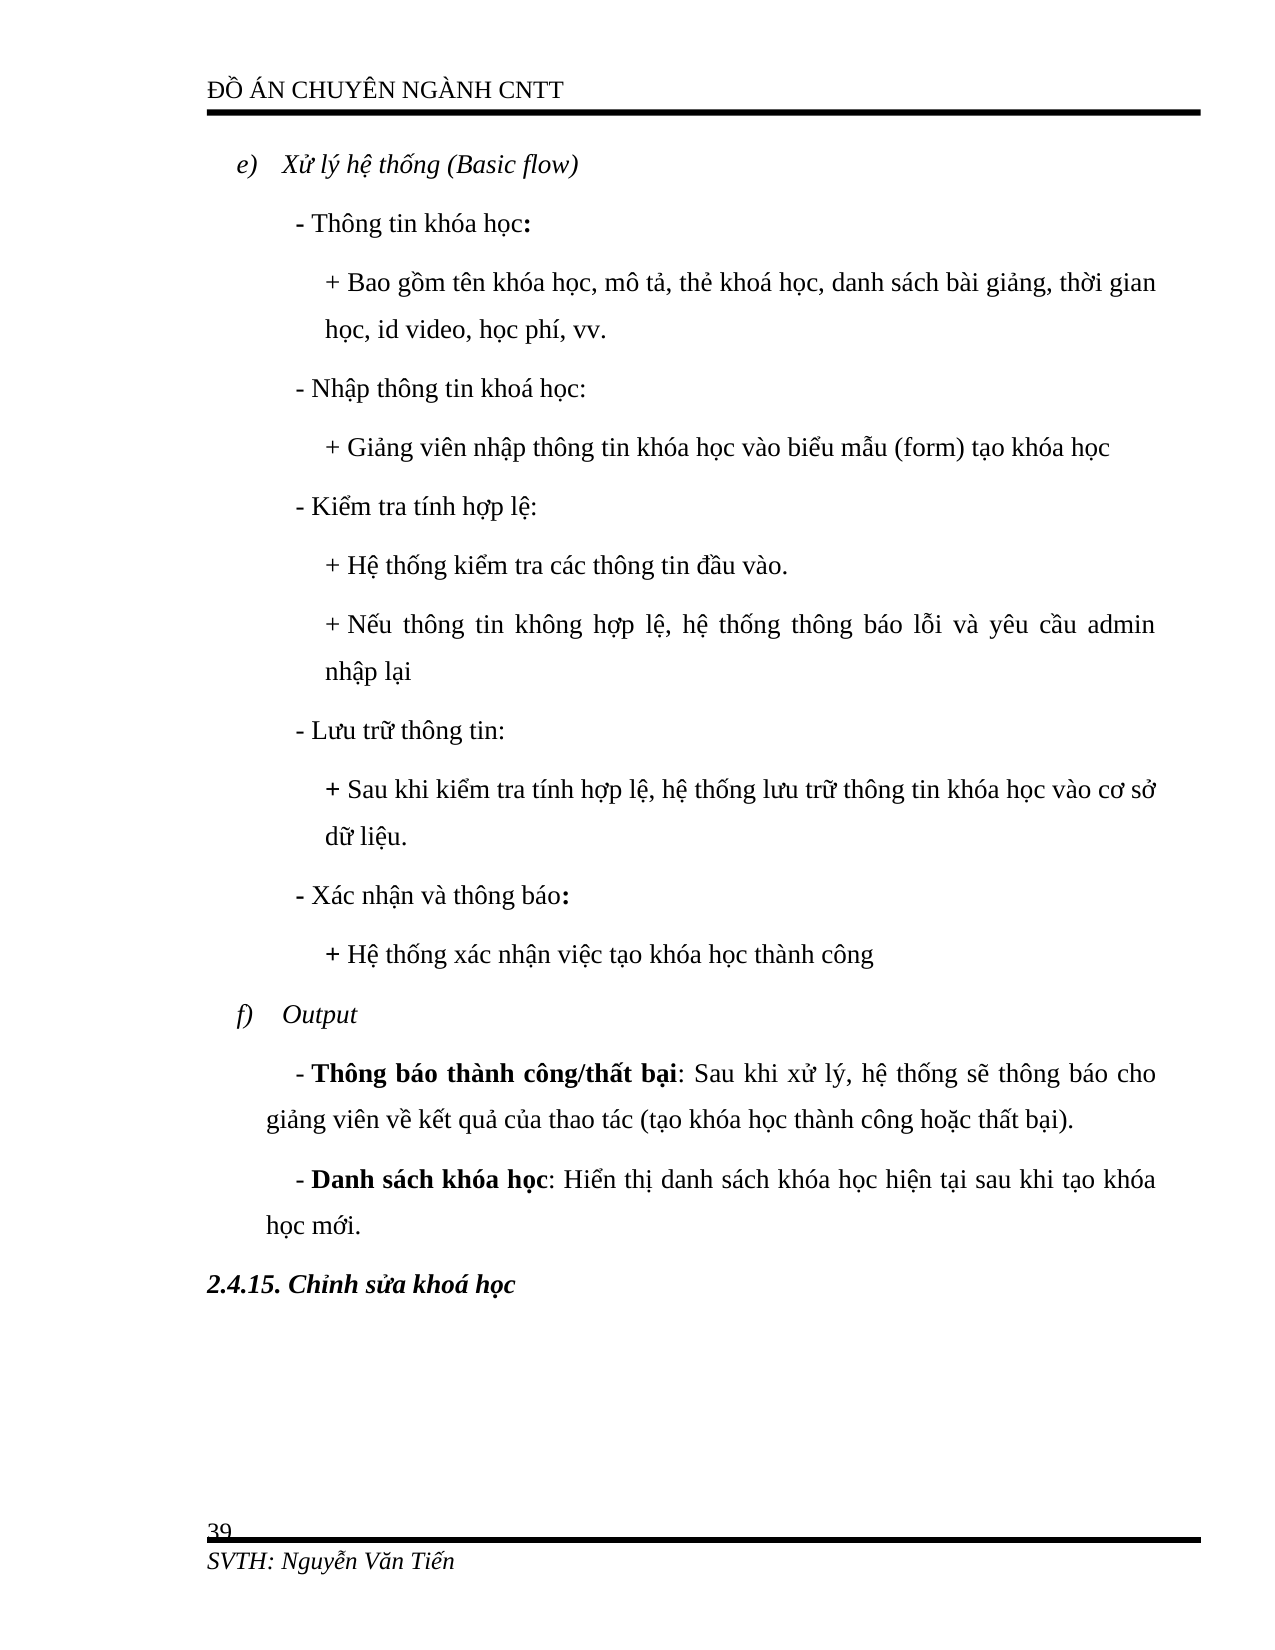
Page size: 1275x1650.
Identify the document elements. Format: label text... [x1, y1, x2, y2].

text Sau khi kiểm tra tính hợp lệ, hệ thống lưu trữ thông tin khóa học vào cơ sở dữ liệu. [325, 773, 1157, 851]
text Nếu thông tin không hợp lệ, hệ thống thông báo lỗi và yêu cầu admin nhập lại [325, 608, 1157, 686]
text Kiểm tra tính hợp lệ: [266, 490, 1157, 521]
text Xác nhận và thông báo: [266, 879, 1157, 911]
text Giảng viên nhập thông tin khóa học vào biểu mẫu (form) tạo khóa học [325, 431, 1157, 462]
text Hệ thống xác nhận việc tạo khóa học thành công [325, 938, 1157, 970]
text Thông tin khóa học: [266, 207, 1157, 238]
text Thông báo thành công/thất bại: Sau khi xử lý, hệ thống sẽ thông báo cho giảng viên về kết quả của thao tác (tạo khóa học thành công hoặc thất bại). [266, 1057, 1157, 1135]
text Bao gồm tên khóa học, mô tả, thẻ khoá học, danh sách bài giảng, thời gian học, id video, học phí, vv. [325, 266, 1157, 344]
text Danh sách khóa học: Hiển thị danh sách khóa học hiện tại sau khi tạo khóa học mới. [266, 1163, 1157, 1241]
text Nhập thông tin khoá học: [266, 372, 1157, 403]
subtitle Output [236, 998, 1157, 1029]
subtitle Chỉnh sửa khoá học [207, 1268, 1157, 1300]
subtitle Xử lý hệ thống (Basic flow) [236, 148, 1157, 179]
text Hệ thống kiểm tra các thông tin đầu vào. [325, 549, 1157, 581]
text Lưu trữ thông tin: [266, 714, 1157, 746]
